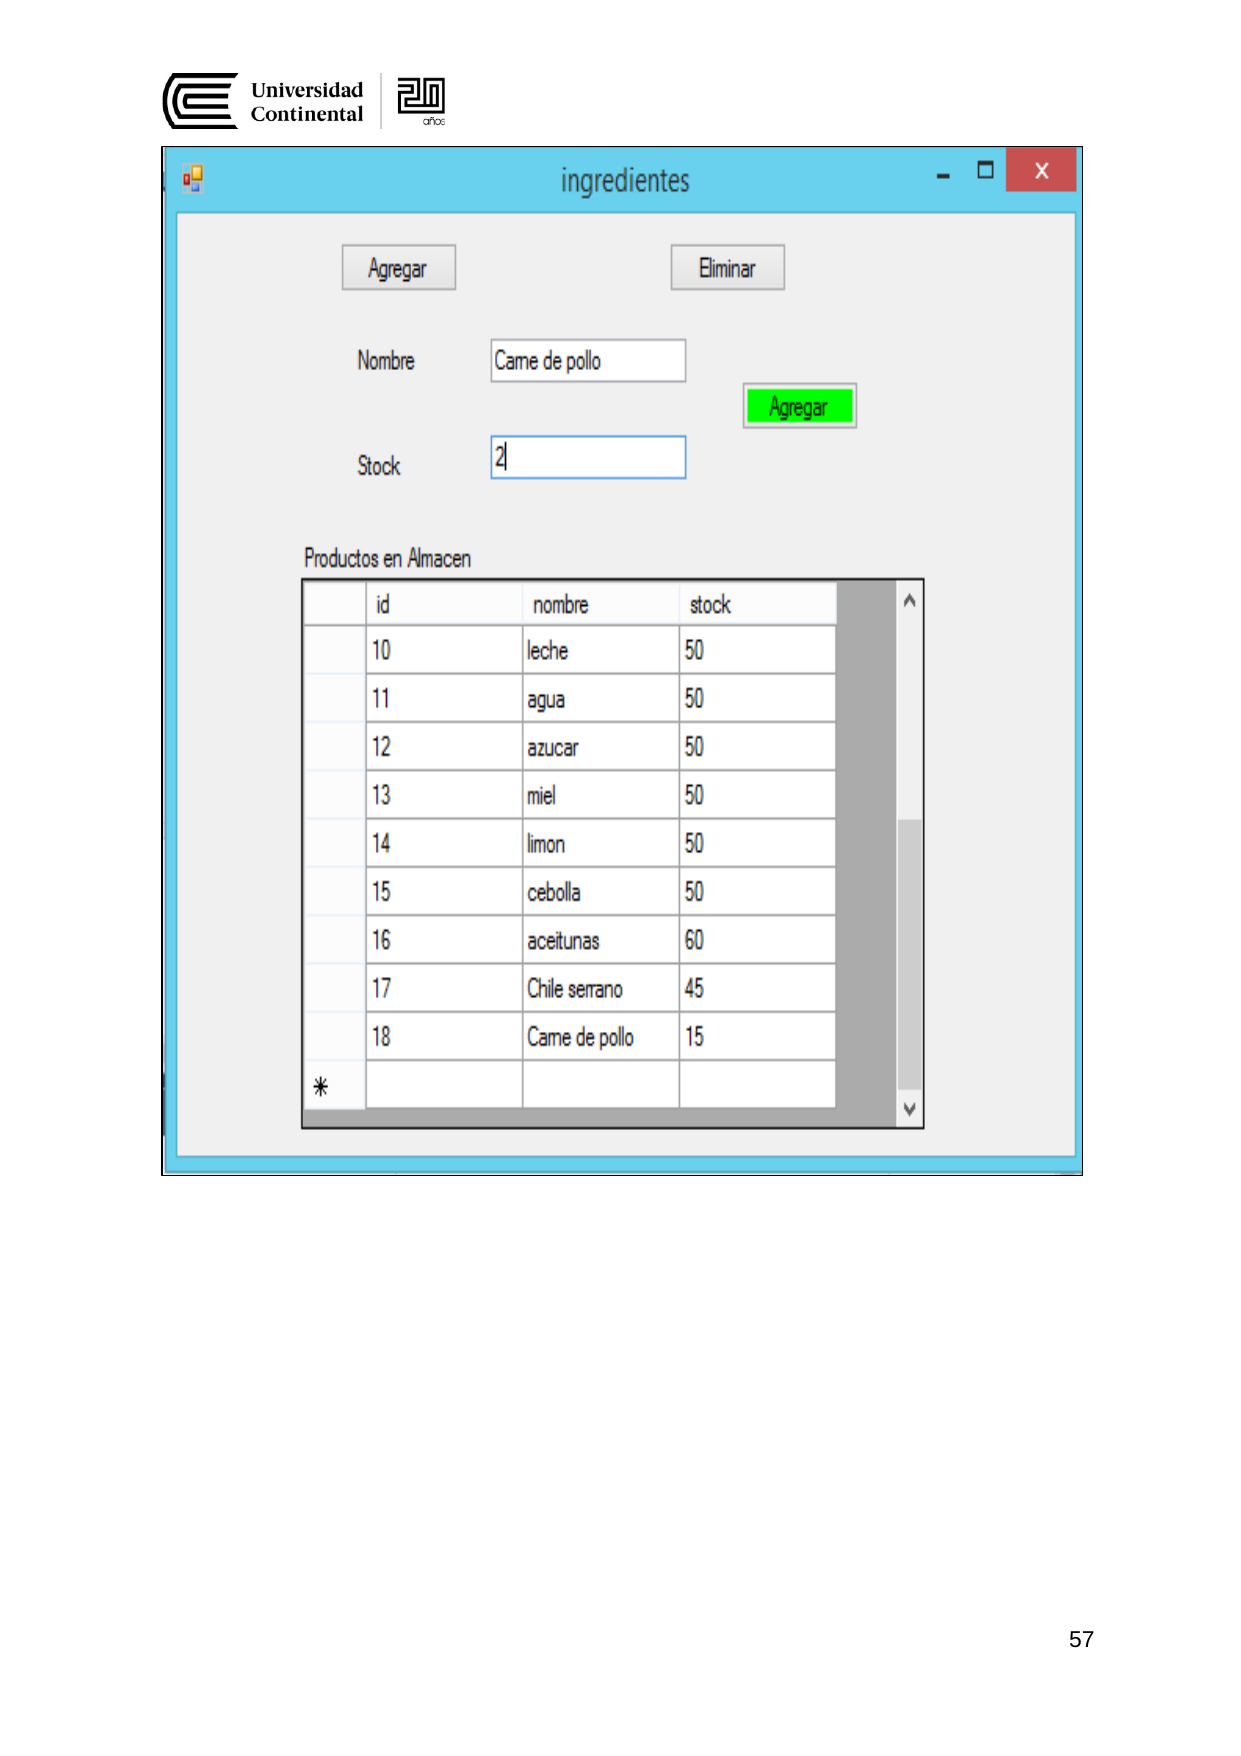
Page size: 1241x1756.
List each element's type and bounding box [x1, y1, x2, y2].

picture [162, 73, 445, 129]
picture [163, 147, 1082, 1175]
